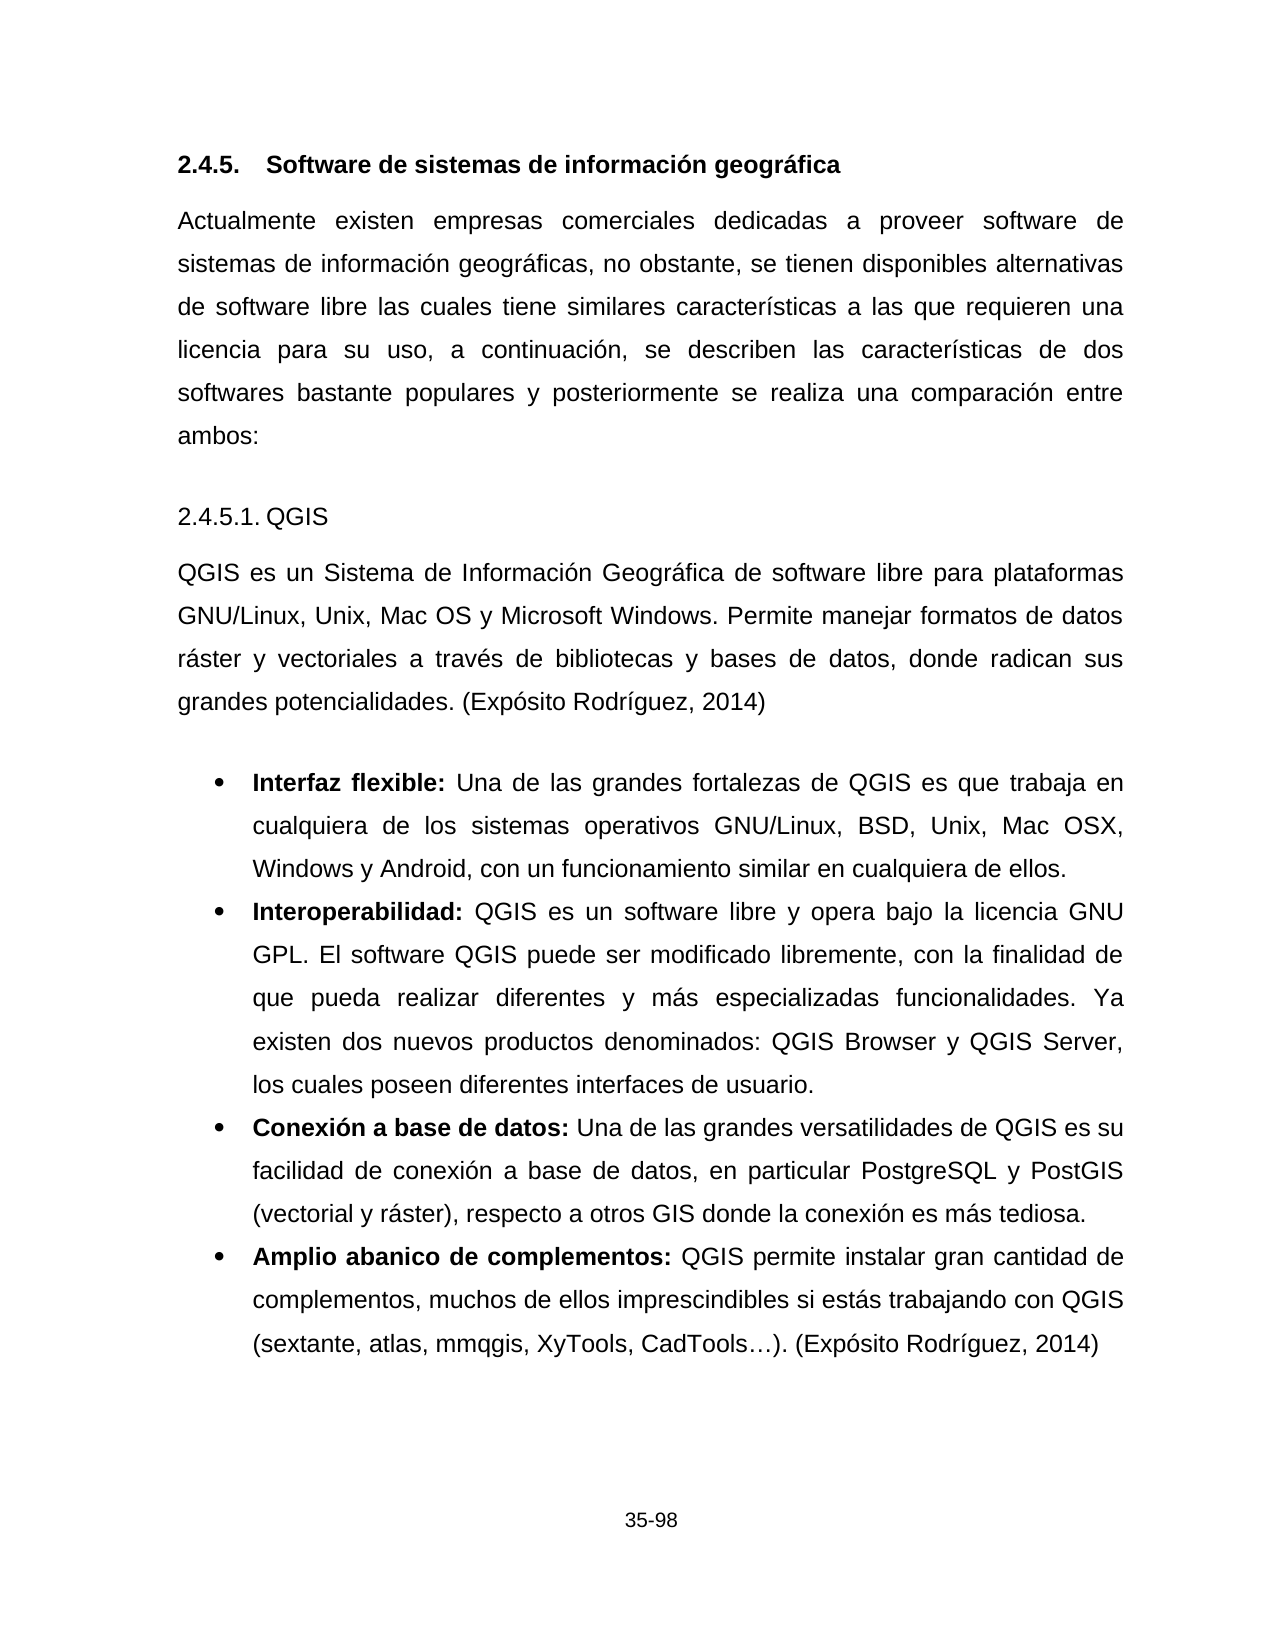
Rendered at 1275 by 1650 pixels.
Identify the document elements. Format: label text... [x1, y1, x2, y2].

text Actualmente existen empresas comerciales dedicadas a proveer software de sistemas de información geográficas, no obstante, se tienen disponibles alternativas de software libre las cuales tiene similares características a las que requieren una licencia para su uso, a continuación, se describen las características de dos softwares bastante populares y posteriormente se realiza una comparación entre ambos: [177, 206, 1125, 450]
text QGIS [177, 502, 1125, 531]
list Amplio abanico de complementos: QGIS permite instalar gran cantidad de complementos, muchos de ellos imprescindibles si estás trabajando con QGIS (sextante, atlas, mmqgis, XyTools, CadTools…). (Expósito Rodríguez, 2014) [215, 1242, 1125, 1357]
list Interoperabilidad: QGIS es un software libre y opera bajo la licencia GNU GPL. El software QGIS puede ser modificado libremente, con la finalidad de que pueda realizar diferentes y más especializadas funcionalidades. Ya existen dos nuevos productos denominados: QGIS Browser y QGIS Server, los cuales poseen diferentes interfaces de usuario. [215, 897, 1125, 1098]
list Interfaz flexible: Una de las grandes fortalezas de QGIS es que trabaja en cualquiera de los sistemas operativos GNU/Linux, BSD, Unix, Mac OSX, Windows y Android, con un funcionamiento similar en cualquiera de ellos. [215, 767, 1125, 883]
text Software de sistemas de información geográfica [177, 150, 1125, 179]
list Conexión a base de datos: Una de las grandes versatilidades de QGIS es su facilidad de conexión a base de datos, en particular PostgreSQL y PostGIS (vectorial y ráster), respecto a otros GIS donde la conexión es más tediosa. [215, 1113, 1125, 1228]
text QGIS es un Sistema de Información Geográfica de software libre para plataformas GNU/Linux, Unix, Mac OS y Microsoft Windows. Permite manejar formatos de datos ráster y vectoriales a través de bibliotecas y bases de datos, donde radican sus grandes potencialidades. (Expósito Rodríguez, 2014) [177, 557, 1125, 716]
